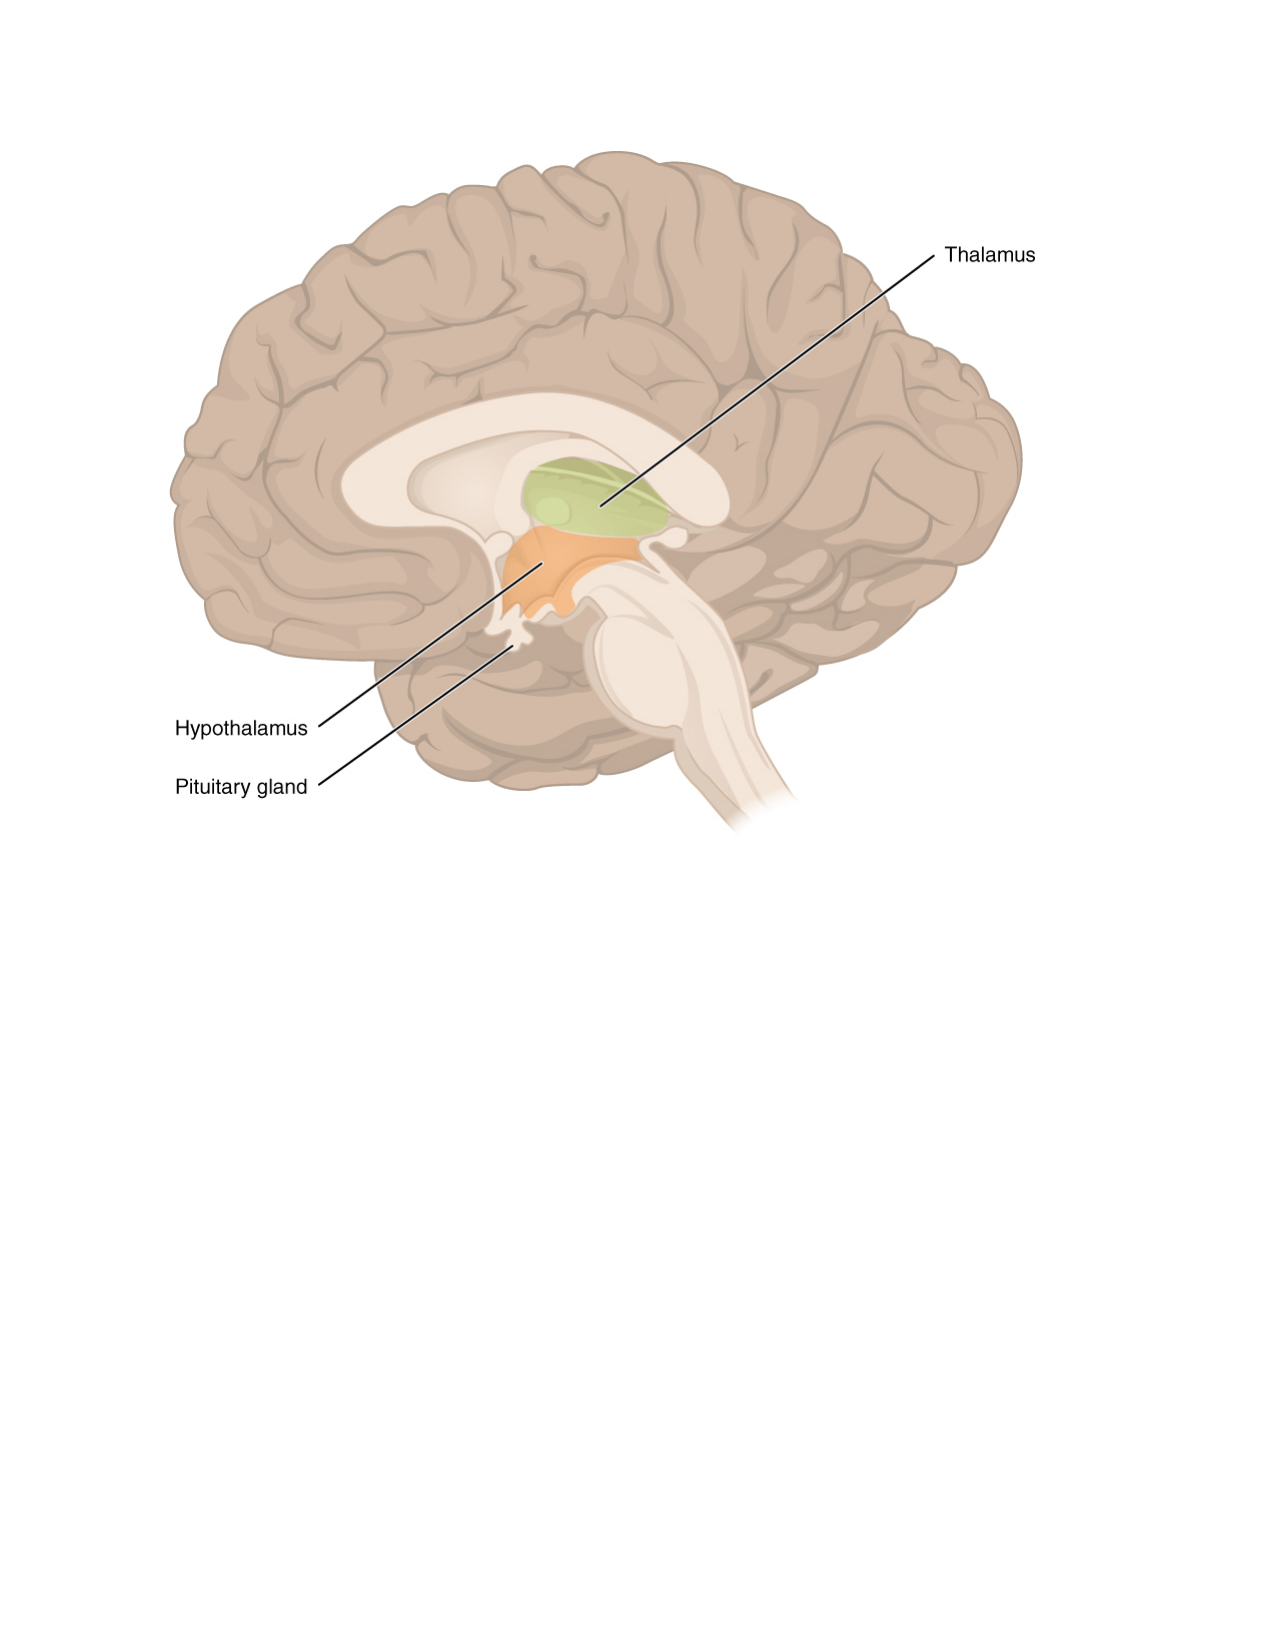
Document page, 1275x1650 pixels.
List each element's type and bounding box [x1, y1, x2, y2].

picture [168, 150, 1038, 839]
